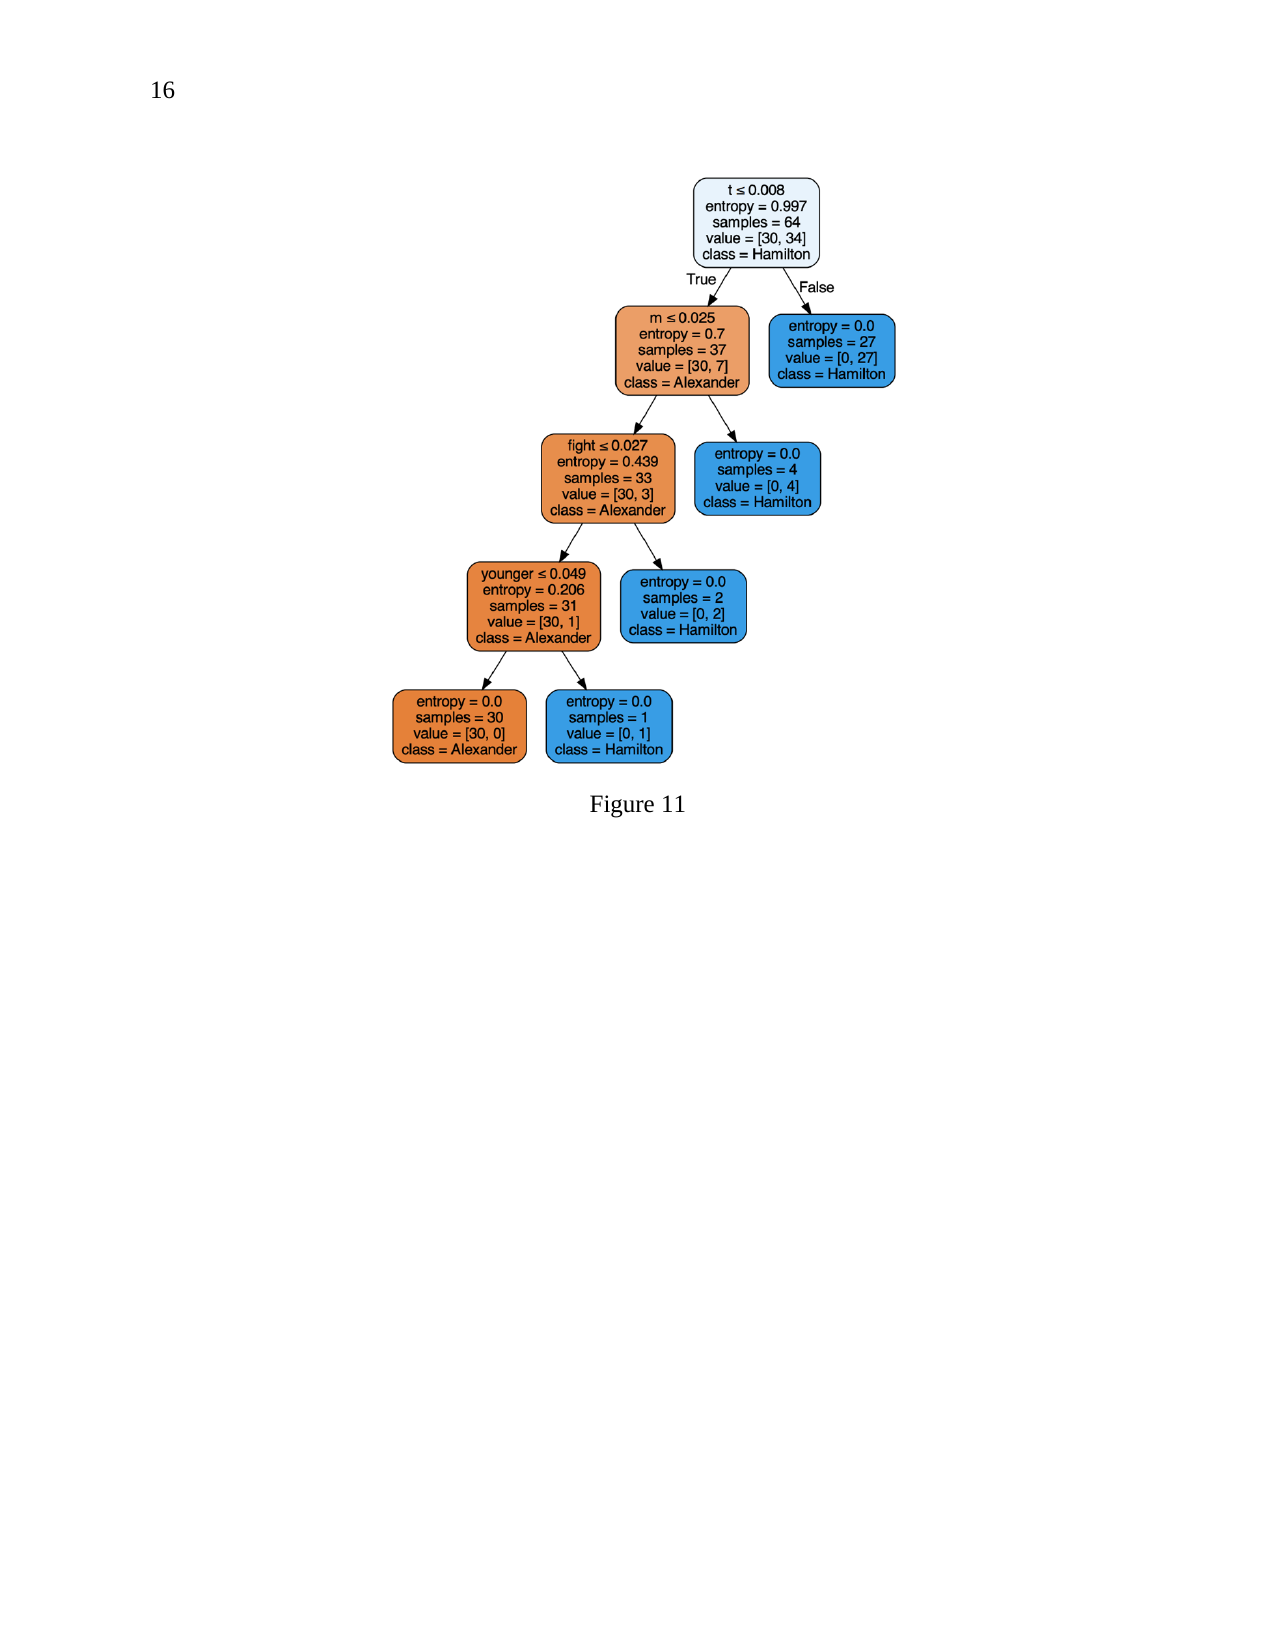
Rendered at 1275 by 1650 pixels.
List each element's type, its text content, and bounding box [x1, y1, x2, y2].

text Figure 11 [150, 789, 1125, 818]
picture [357, 150, 918, 790]
